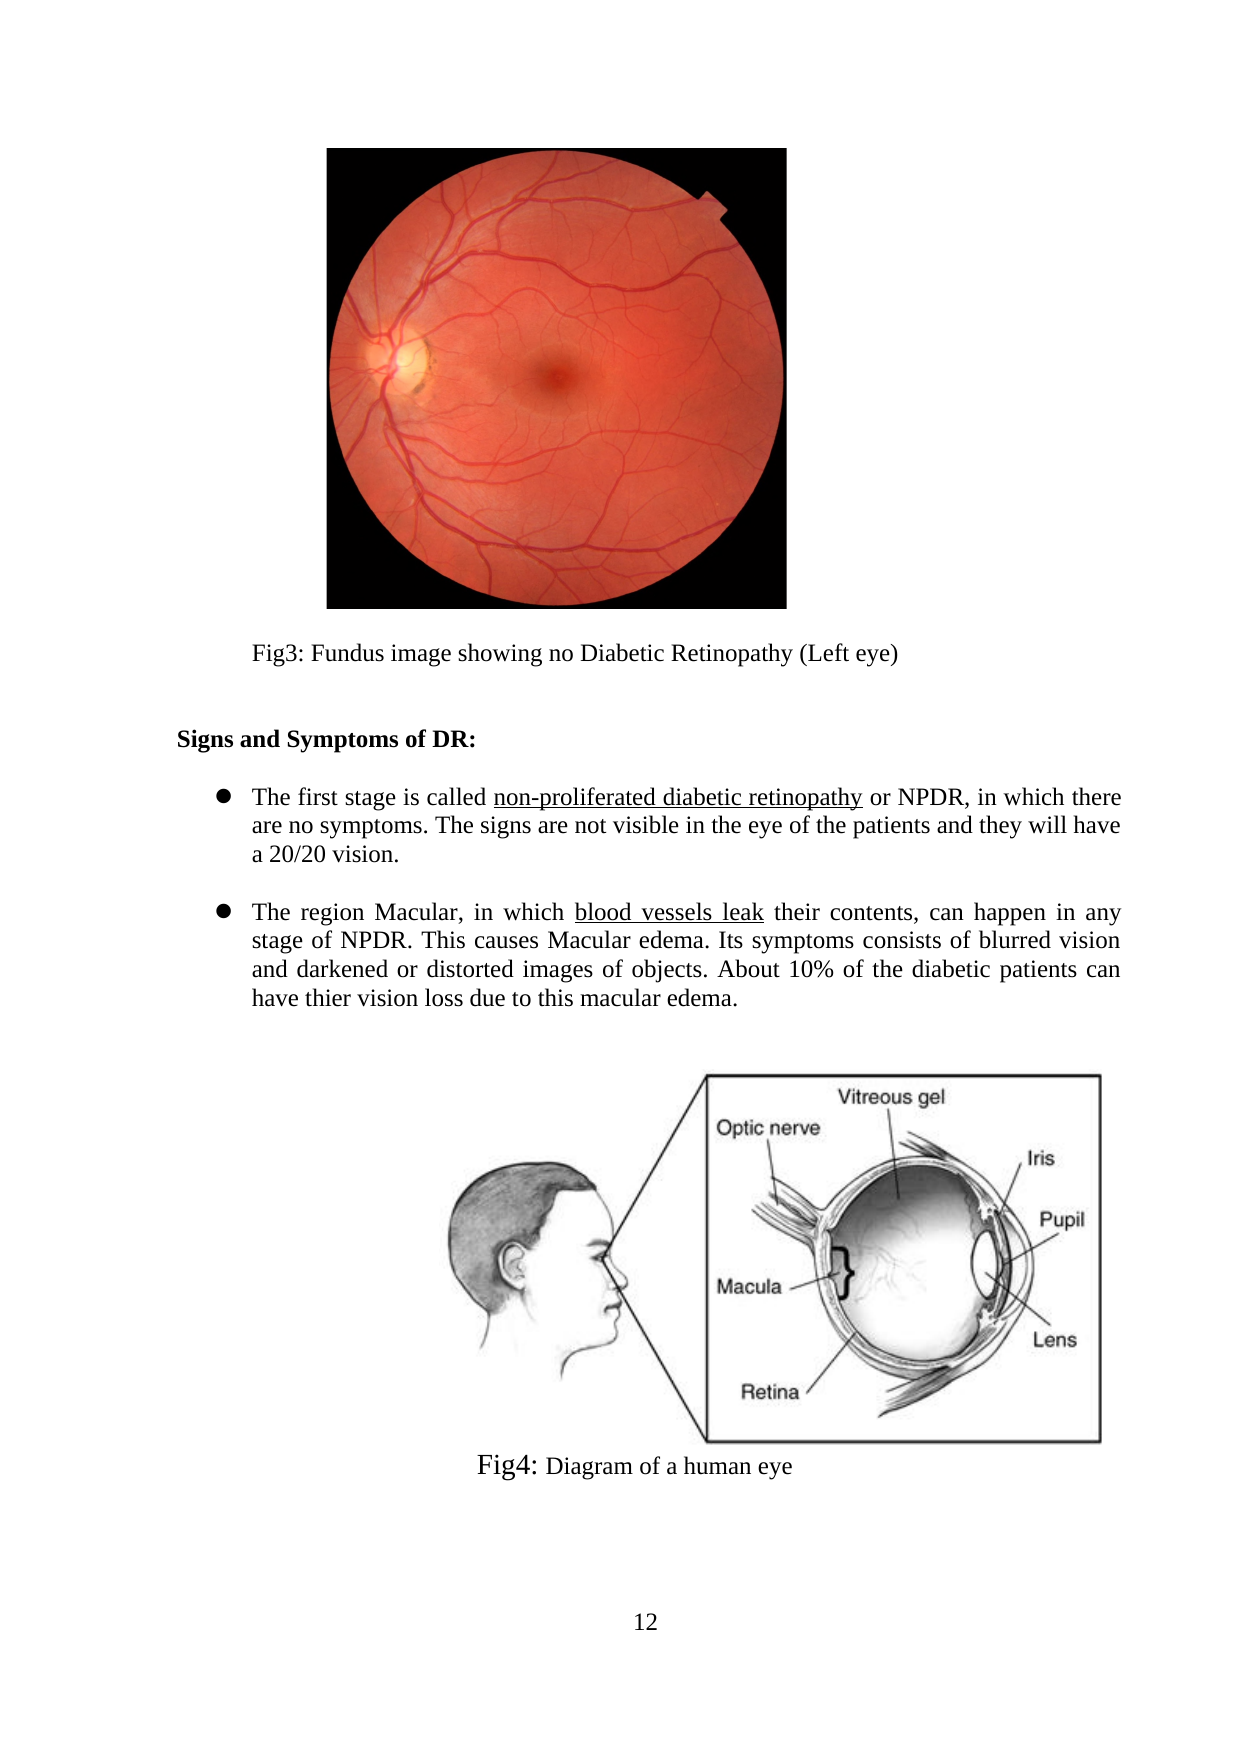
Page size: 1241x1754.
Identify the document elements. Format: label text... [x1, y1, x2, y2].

list The first stage is called non-proliferated diabetic retinopathy or NPDR, in which there are no symptoms. The signs are not visible in the eye of the patients and they will have a 20/20 vision. [214, 782, 1122, 868]
picture [326, 148, 787, 609]
picture [439, 1069, 1105, 1448]
list The region Macular, in which blood vessels leak their contents, can happen in any stage of NPDR. This causes Macular edema. Its symptoms consists of blurred vision and darkened or distorted images of objects. About 10% of the diabetic patients can have thier vision loss due to this macular edema. [214, 897, 1122, 1012]
text Signs and Symptoms of DR: [177, 724, 1122, 753]
text Fig4: Diagram of a human eye [177, 1447, 1122, 1481]
text Fig3: Fundus image showing no Diabetic Retinopathy (Left eye) [177, 638, 1122, 667]
